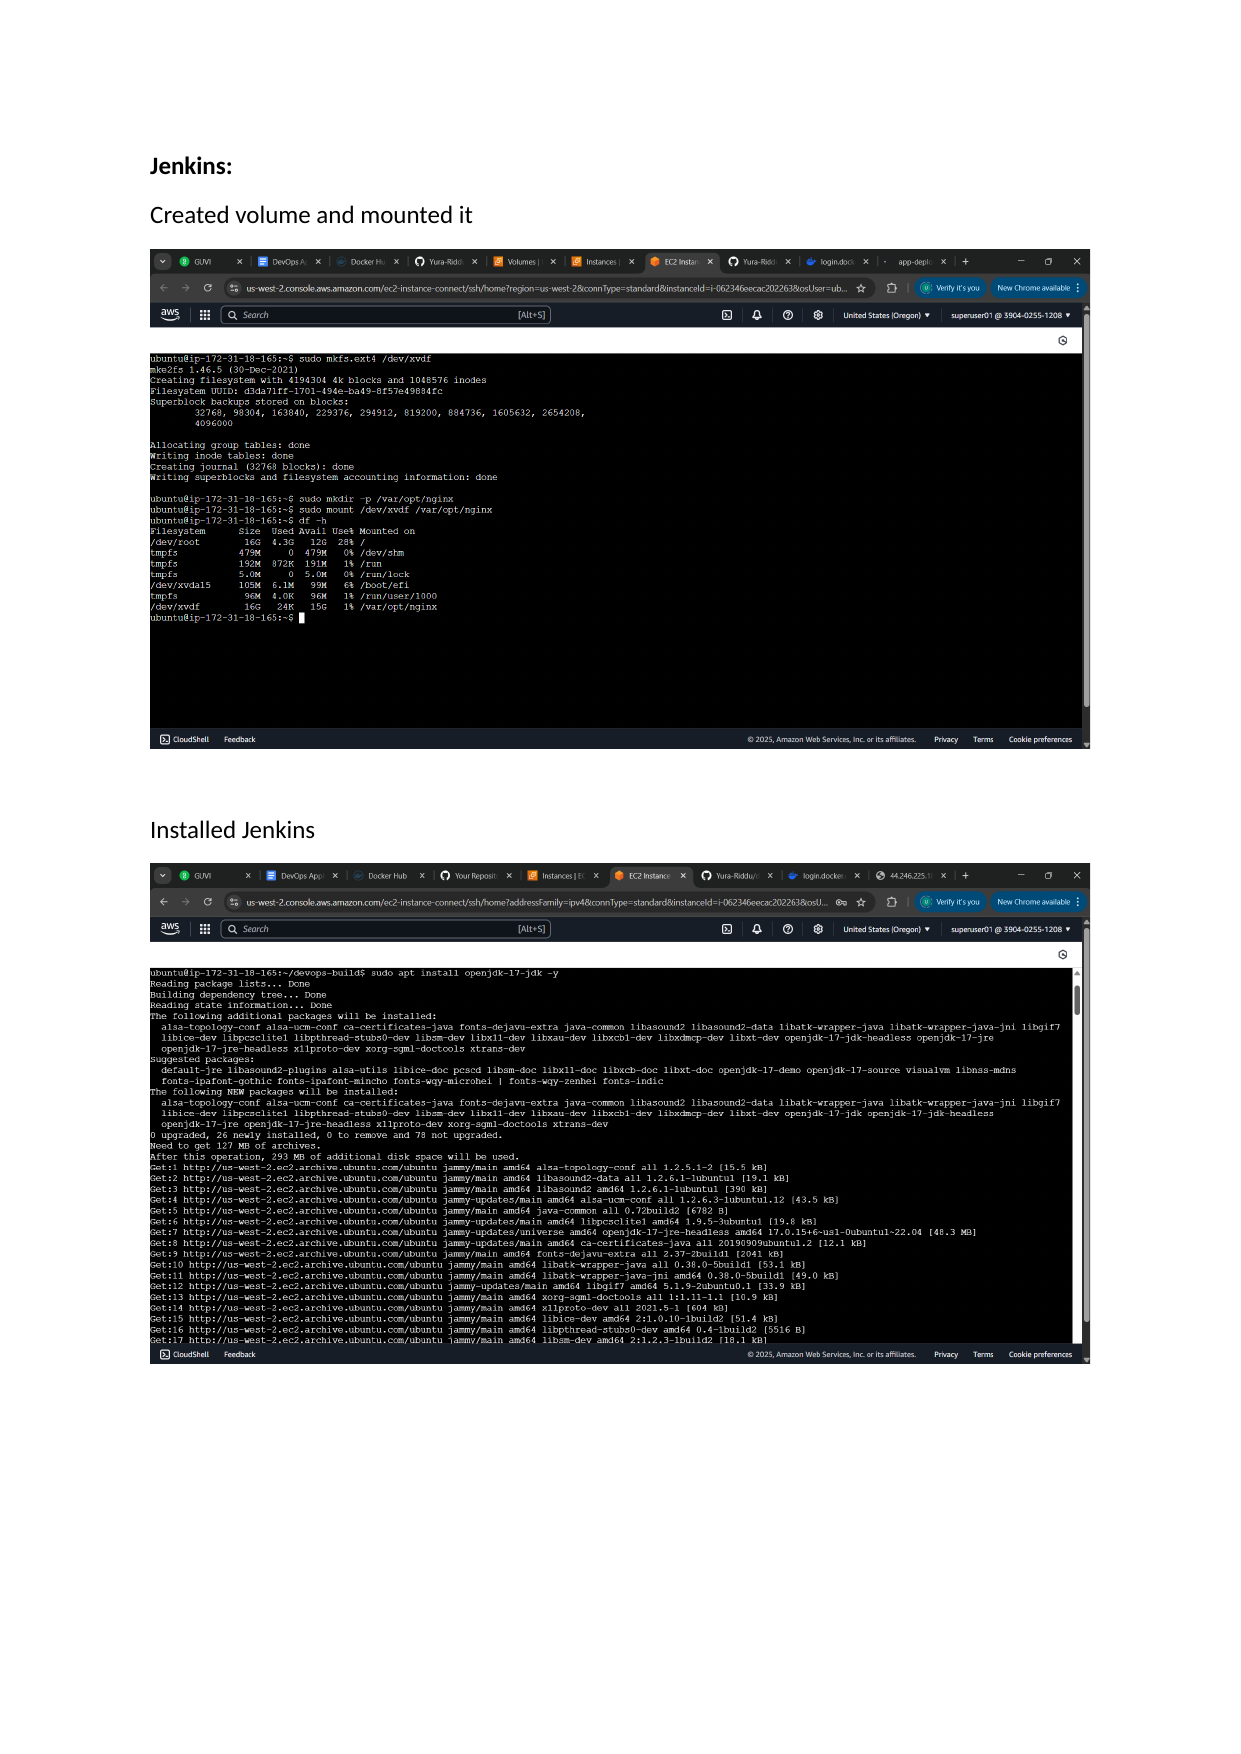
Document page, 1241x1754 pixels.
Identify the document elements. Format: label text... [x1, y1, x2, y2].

text Jenkins: [150, 150, 1090, 181]
text Installed Jenkins [150, 814, 1090, 845]
text Created volume and mounted it [150, 199, 1090, 230]
picture [150, 249, 1091, 749]
picture [150, 863, 1091, 1364]
